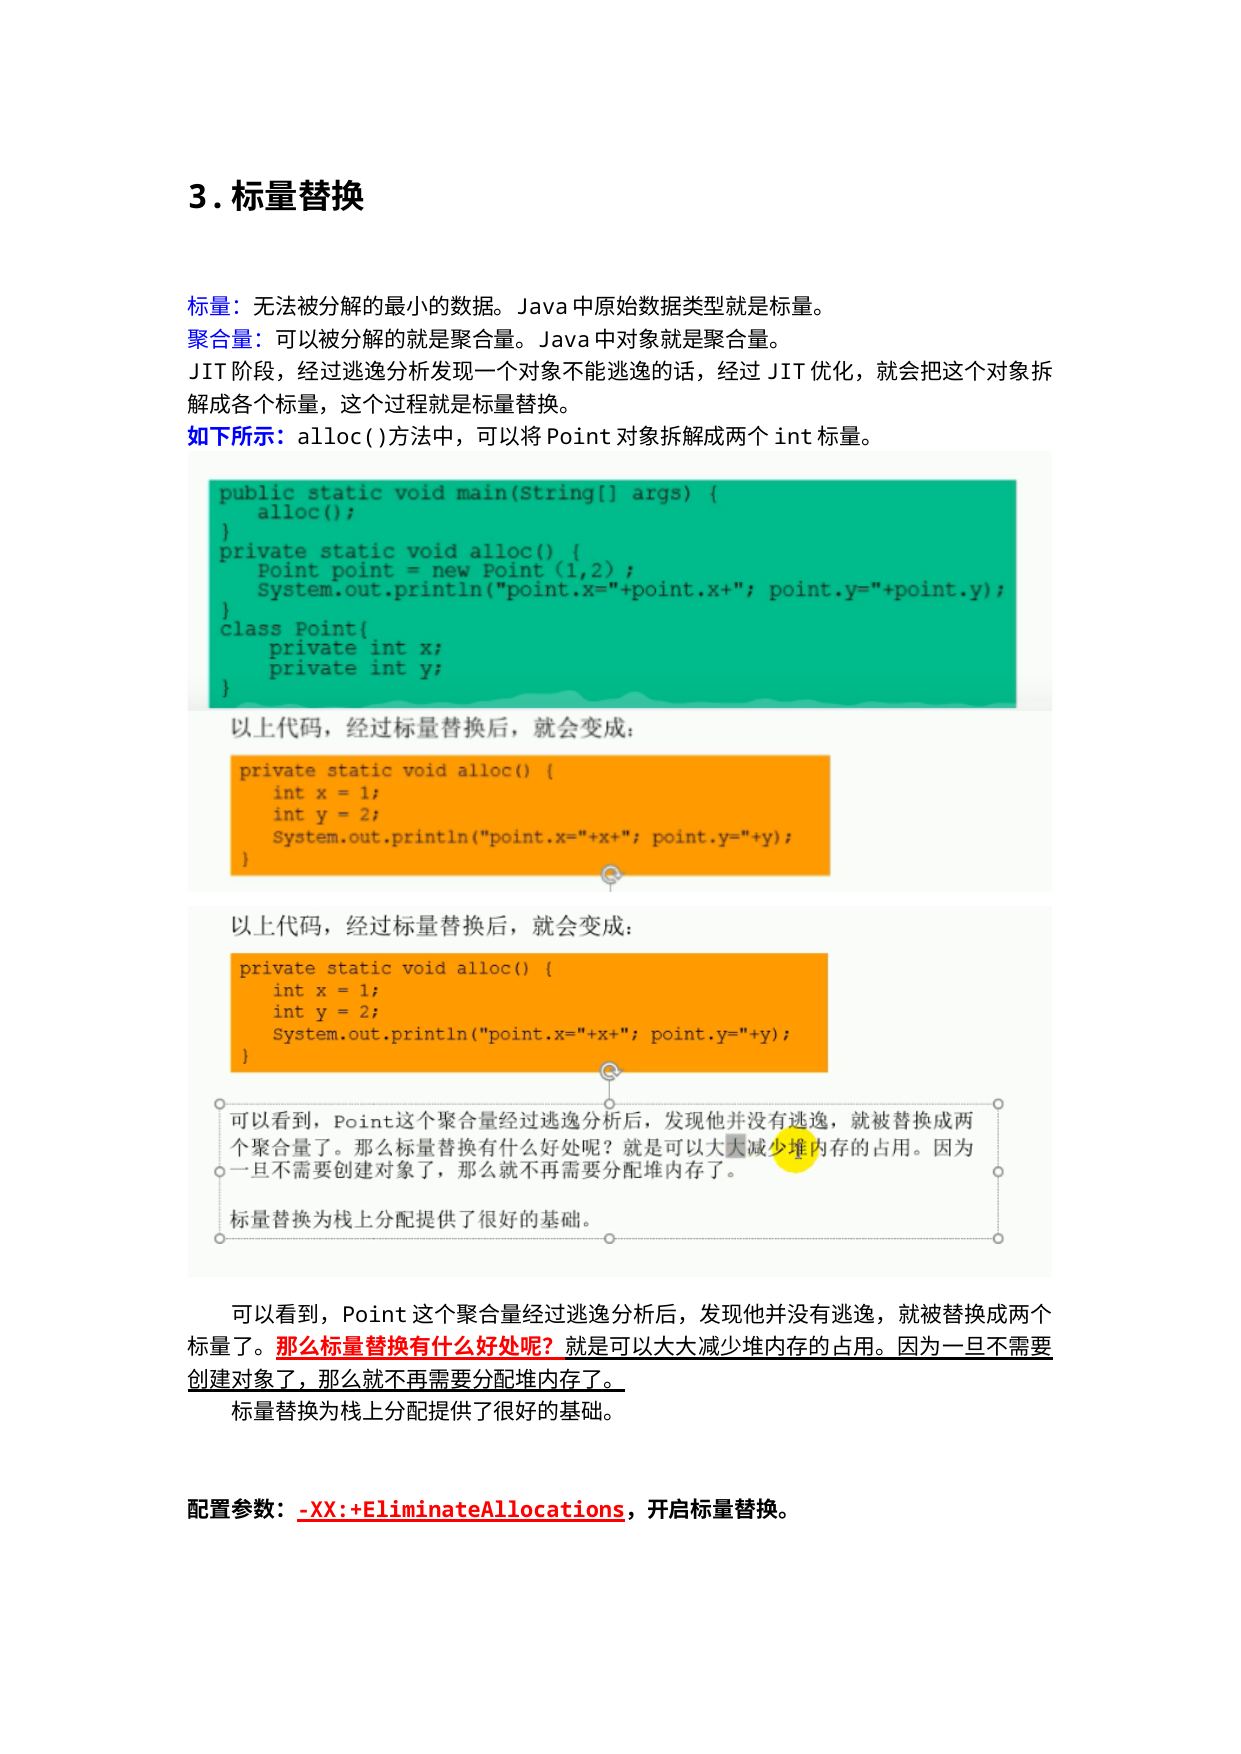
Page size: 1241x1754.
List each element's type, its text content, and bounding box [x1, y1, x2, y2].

text 如下所示：alloc()方法中，可以将Point对象拆解成两个int标量。 [187, 419, 1053, 451]
text 配置参数：-XX:+EliminateAllocations，开启标量替换。 [187, 1491, 1053, 1524]
text 可以看到，Point这个聚合量经过逃逸分析后，发现他并没有逃逸，就被替换成两个标量了。那么标量替换有什么好处呢？就是可以大大减少堆内存的占用。因为一旦不需要创建对象了，那么就不再需要分配堆内存了。 标量替换为栈上分配提供了很好的基础。 [187, 1296, 1053, 1426]
subtitle 标量替换 [187, 162, 1053, 227]
text JIT阶段，经过逃逸分析发现一个对象不能逃逸的话，经过JIT优化，就会把这个对象拆解成各个标量，这个过程就是标量替换。 [187, 354, 1053, 419]
text 标量：无法被分解的最小的数据。Java中原始数据类型就是标量。 [187, 289, 1053, 321]
picture [187, 906, 1053, 1277]
picture [187, 451, 1053, 892]
text 聚合量：可以被分解的就是聚合量。Java中对象就是聚合量。 [187, 321, 1053, 354]
